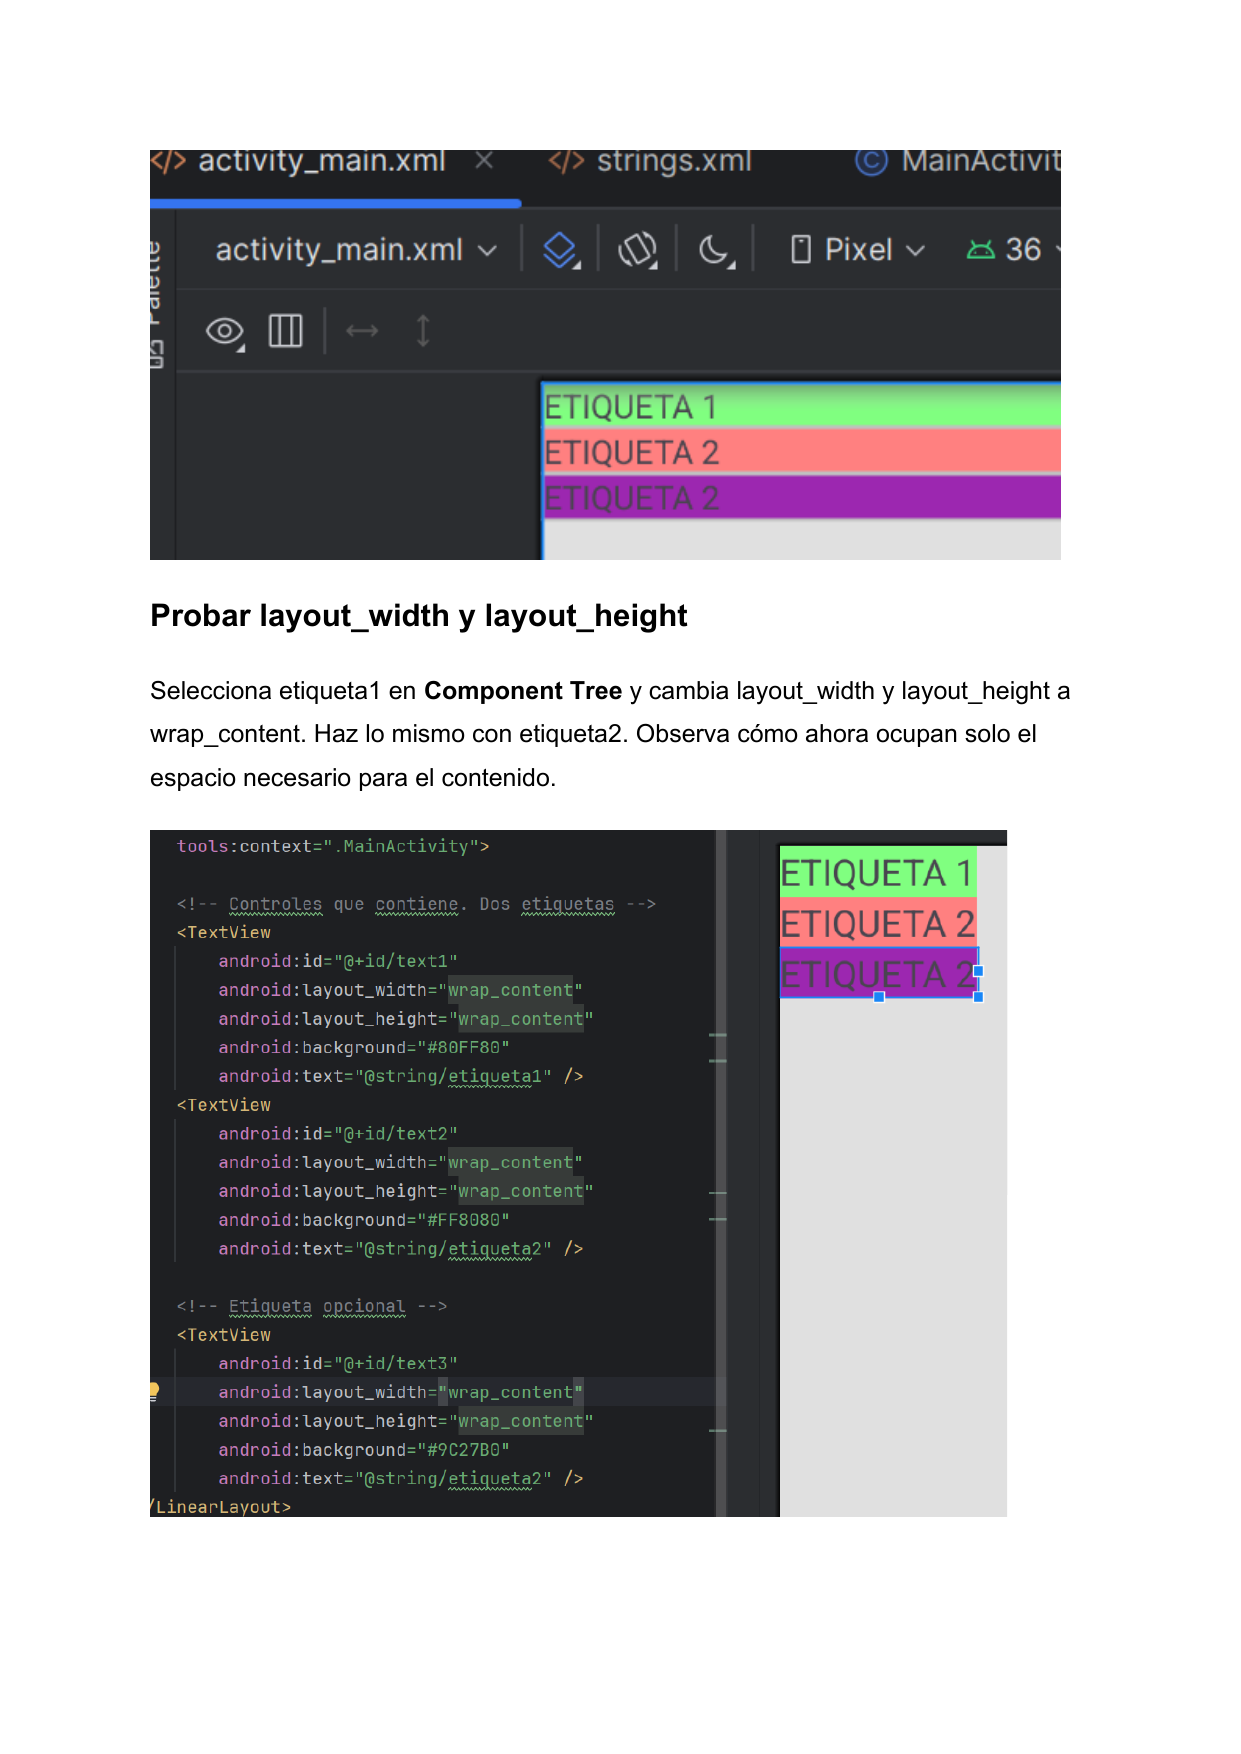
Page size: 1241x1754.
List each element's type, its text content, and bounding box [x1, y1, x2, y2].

picture [150, 830, 1008, 1517]
text Selecciona etiqueta1 en Component Tree y cambia layout_width y layout_height a wrap_content. Haz lo mismo con etiqueta2. Observa cómo ahora ocupan solo el espacio necesario para el contenido. [150, 676, 1090, 791]
picture [150, 150, 1061, 560]
subtitle Probar layout_width y layout_height [150, 597, 1090, 633]
